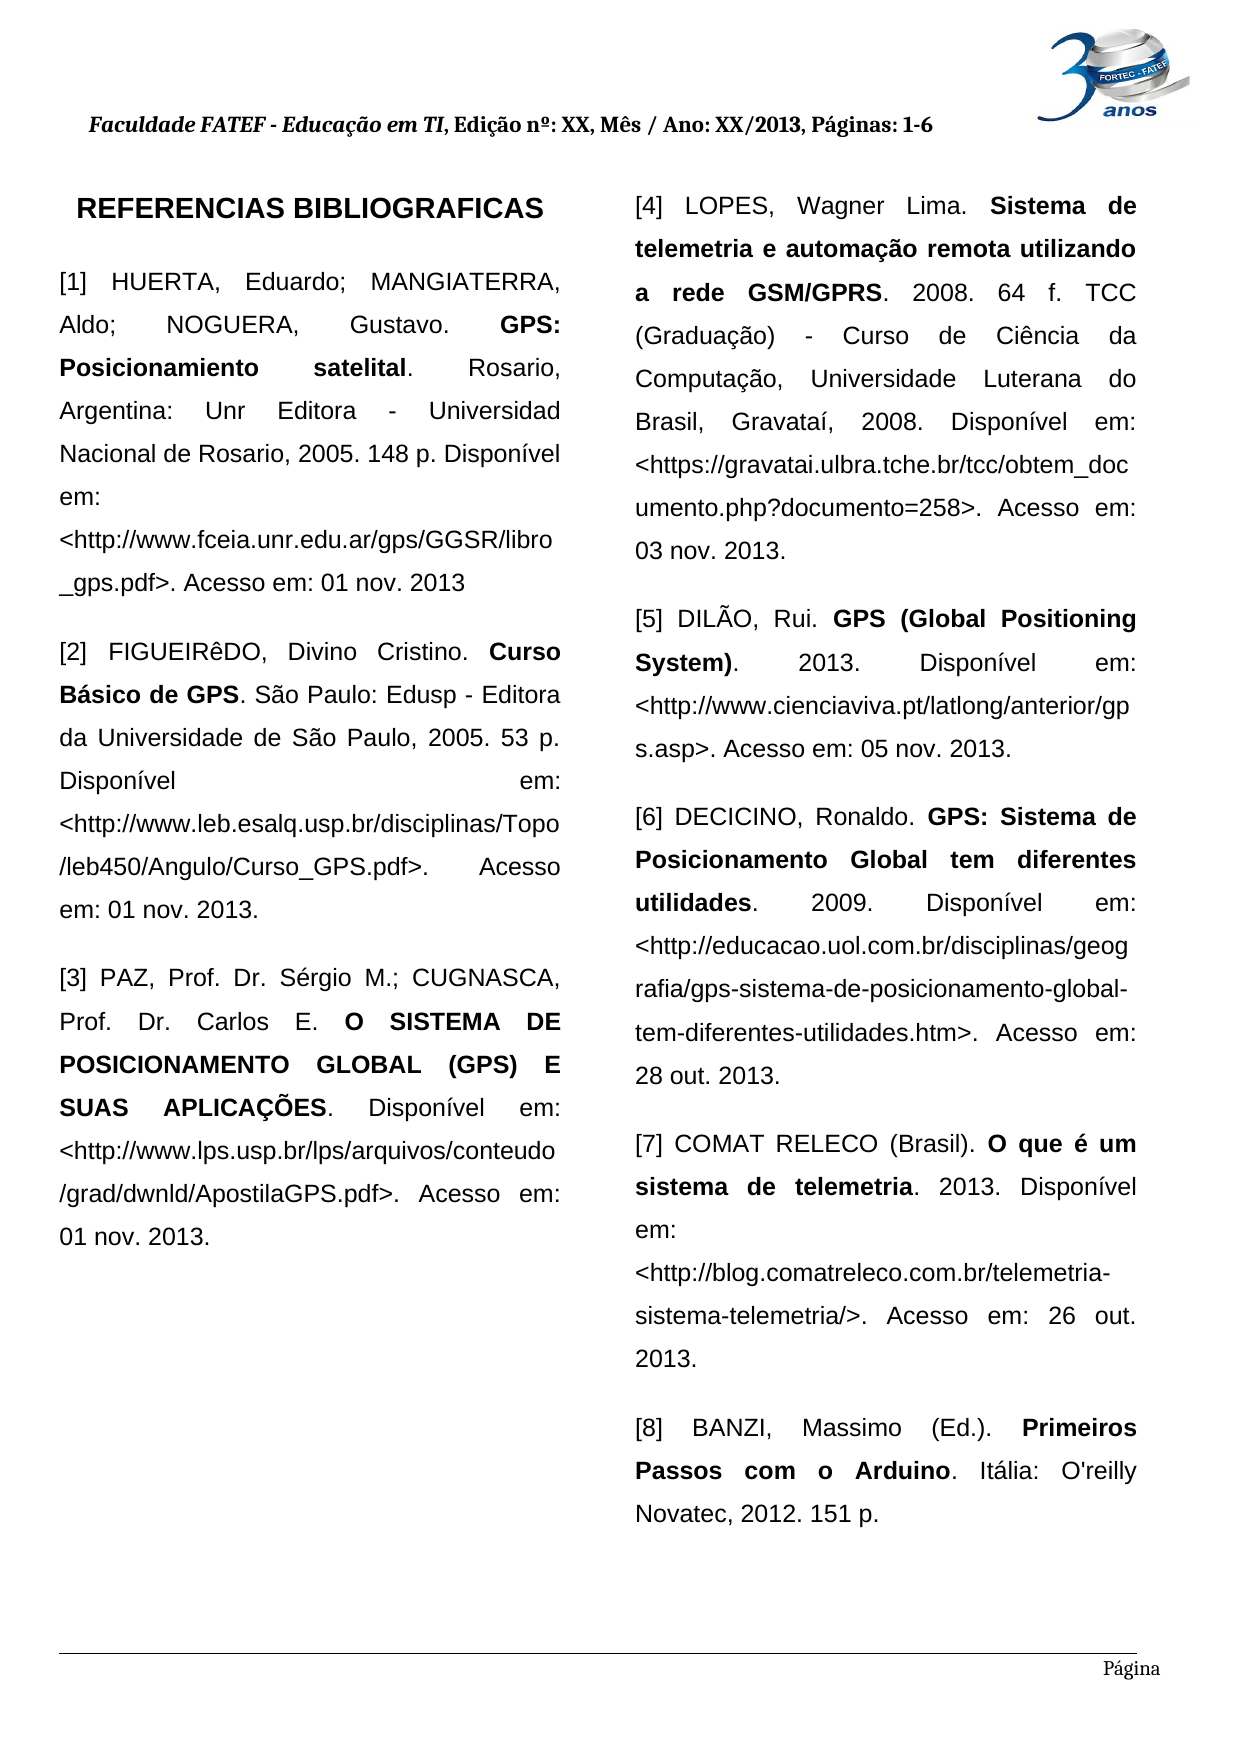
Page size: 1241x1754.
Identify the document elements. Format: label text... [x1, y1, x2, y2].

picture [1030, 29, 1195, 128]
text [8] BANZI, Massimo (Ed.). Primeiros Passos com o Arduino. Itália: O'reilly Novatec, 2012. 151 p. [635, 1412, 1137, 1527]
text REFERENCIAS BIBLIOGRAFICAS [59, 191, 561, 225]
text [7] COMAT RELECO (Brasil). O que é um sistema de telemetria. 2013. Disponível em: <http://blog.comatreleco.com.br/telemetria-sistema-telemetria/>. Acesso em: 26 out. 2013. [635, 1129, 1137, 1373]
text [1] HUERTA, Eduardo; MANGIATERRA, Aldo; NOGUERA, Gustavo. GPS: Posicionamiento satelital. Rosario, Argentina: Unr Editora - Universidad Nacional de Rosario, 2005. 148 p. Disponível em: <http://www.fceia.unr.edu.ar/gps/GGSR/libro_gps.pdf>. Acesso em: 01 nov. 2013 [59, 267, 561, 597]
text [6] DECICINO, Ronaldo. GPS: Sistema de Posicionamento Global tem diferentes utilidades. 2009. Disponível em: <http://educacao.uol.com.br/disciplinas/geografia/gps-sistema-de-posicionamento-global-tem-diferentes-utilidades.htm>. Acesso em: 28 out. 2013. [635, 802, 1137, 1089]
text [3] PAZ, Prof. Dr. Sérgio M.; CUGNASCA, Prof. Dr. Carlos E. O SISTEMA DE POSICIONAMENTO GLOBAL (GPS) E SUAS APLICAÇÕES. Disponível em: <http://www.lps.usp.br/lps/arquivos/conteudo/grad/dwnld/ApostilaGPS.pdf>. Acesso em: 01 nov. 2013. [59, 963, 561, 1251]
text [2] FIGUEIRêDO, Divino Cristino. Curso Básico de GPS. São Paulo: Edusp - Editora da Universidade de São Paulo, 2005. 53 p. Disponível em: <http://www.leb.esalq.usp.br/disciplinas/Topo/leb450/Angulo/Curso_GPS.pdf>. Acesso em: 01 nov. 2013. [59, 637, 561, 924]
text [5] DILÃO, Rui. GPS (Global Positioning System). 2013. Disponível em: <http://www.cienciaviva.pt/latlong/anterior/gps.asp>. Acesso em: 05 nov. 2013. [635, 604, 1137, 762]
text [4] LOPES, Wagner Lima. Sistema de telemetria e automação remota utilizando a rede GSM/GPRS. 2008. 64 f. TCC (Graduação) - Curso de Ciência da Computação, Universidade Luterana do Brasil, Gravataí, 2008. Disponível em: <https://gravatai.ulbra.tche.br/tcc/obtem_documento.php?documento=258>. Acesso em: 03 nov. 2013. [635, 191, 1137, 565]
